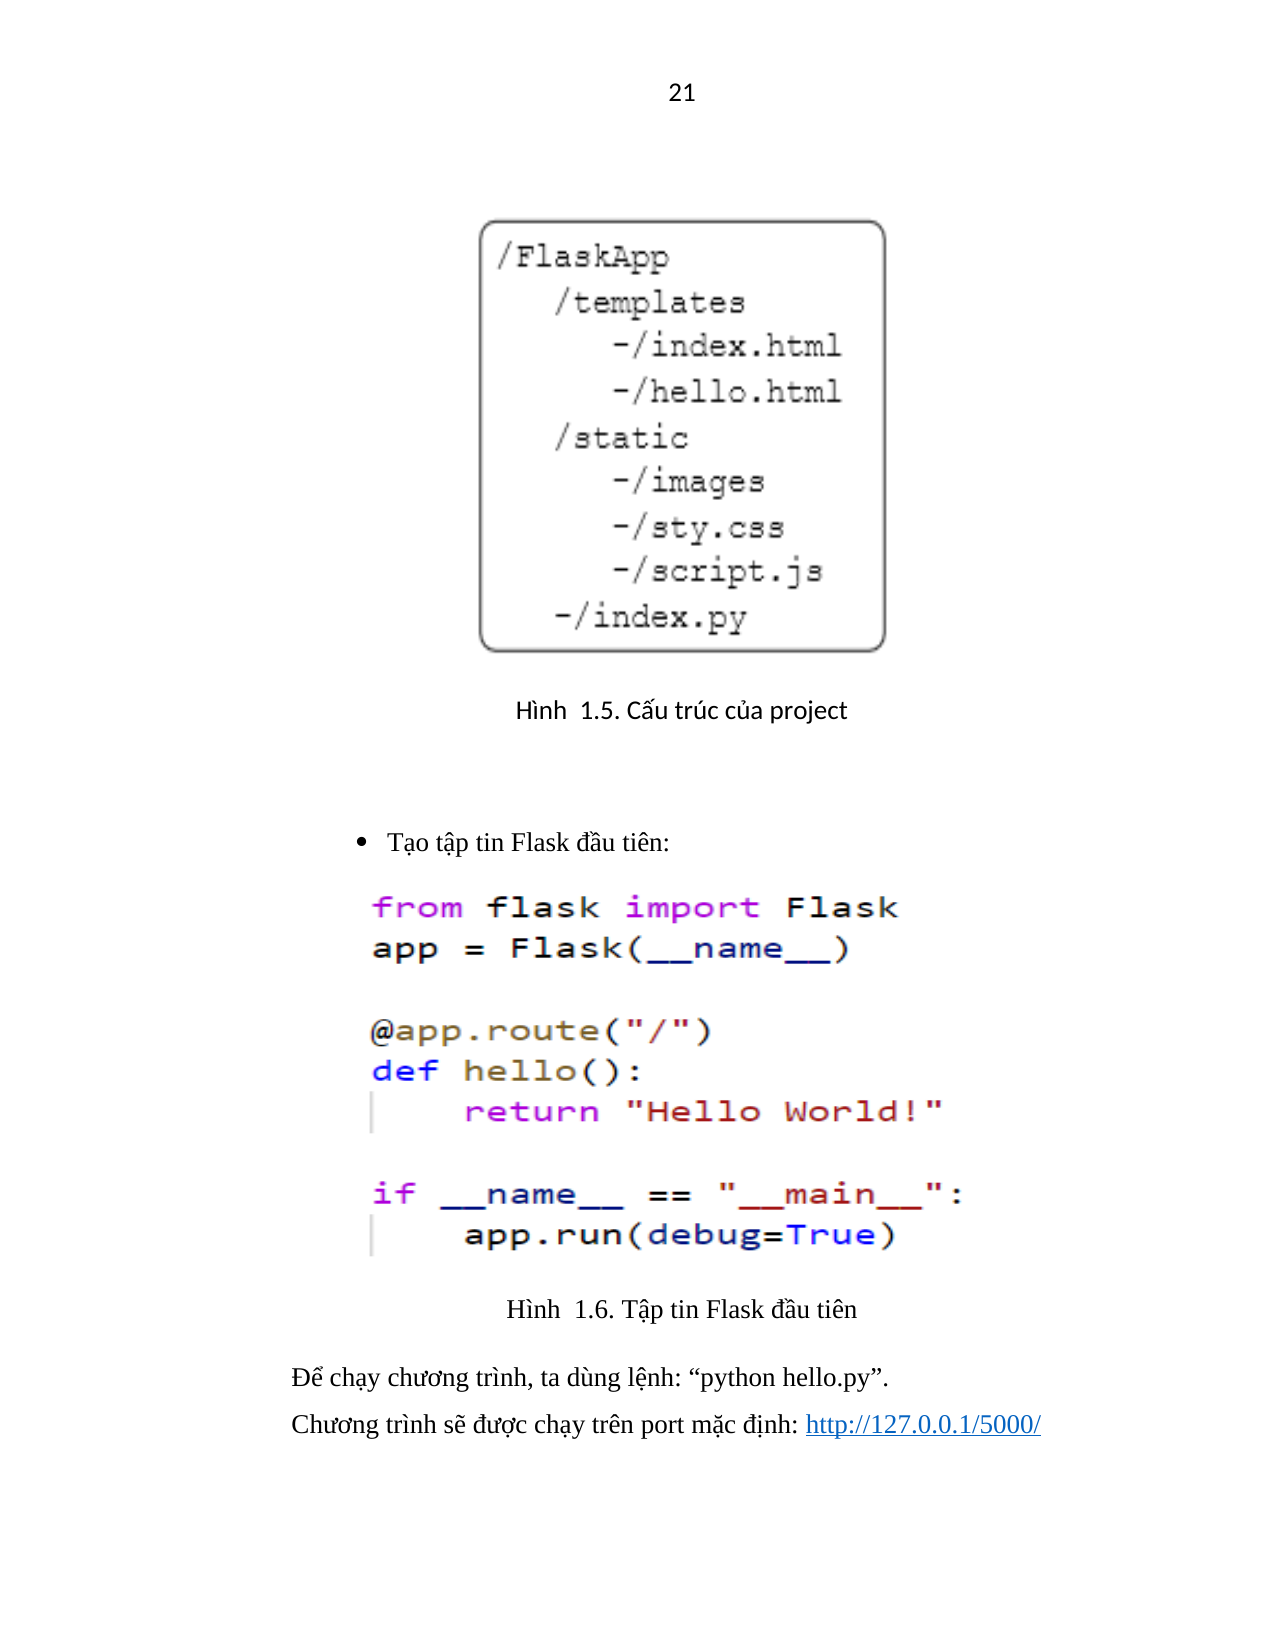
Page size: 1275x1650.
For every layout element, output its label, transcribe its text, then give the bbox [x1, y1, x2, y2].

picture [361, 889, 1003, 1261]
text Hình 1.6. Tập tin Flask đầu tiên [207, 1293, 1157, 1325]
text Hình 1.5. Cấu trúc của project [207, 693, 1157, 726]
list Chương trình sẽ được chạy trên port mặc định: http://127.0.0.1/5000/ [291, 1408, 1157, 1439]
list Để chạy chương trình, ta dùng lệnh: “python hello.py”. [291, 1361, 1157, 1392]
list Tạo tập tin Flask đầu tiên: [357, 826, 1157, 857]
